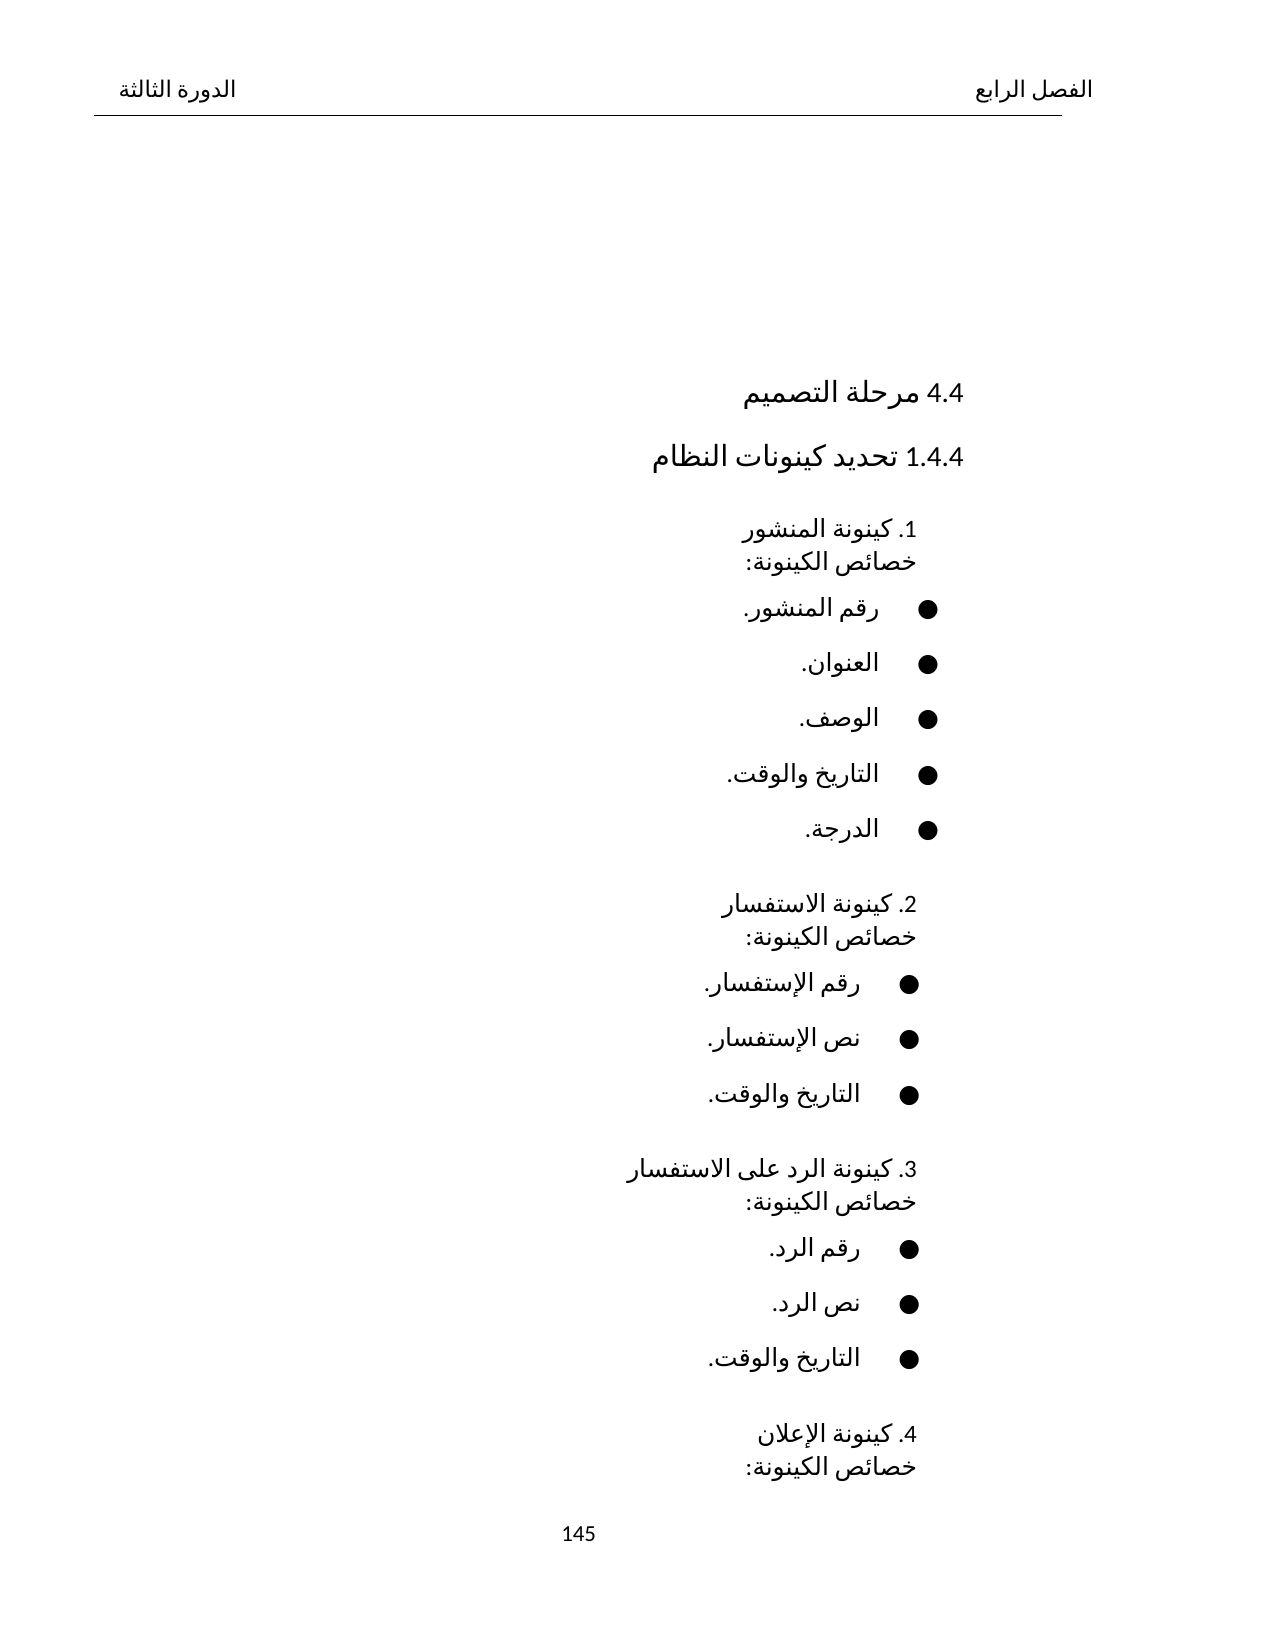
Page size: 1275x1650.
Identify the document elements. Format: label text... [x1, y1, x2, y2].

list رقم الرد. [118, 1219, 898, 1270]
text خصائص الكينونة: [118, 1451, 917, 1481]
list رقم المنشور. [118, 579, 917, 630]
text خصائص الكينونة: [118, 1186, 917, 1217]
text 1. كينونة المنشور [118, 513, 917, 544]
text 3. كينونة الرد على الاستفسار [118, 1153, 917, 1184]
list نص الإستفسار. [118, 1010, 898, 1061]
list التاريخ والوقت. [118, 1330, 898, 1381]
list رقم الإستفسار. [118, 954, 898, 1006]
list الدرجة. [118, 800, 917, 852]
text 4. كينونة الإعلان [118, 1418, 917, 1448]
subtitle 1.4.4 تحديد كينونات النظام [118, 438, 964, 473]
subtitle 4.4 مرحلة التصميم [118, 374, 964, 410]
list التاريخ والوقت. [118, 1065, 898, 1116]
list العنوان. [118, 634, 917, 686]
list الوصف. [118, 690, 917, 741]
text خصائص الكينونة: [118, 546, 917, 577]
list التاريخ والوقت. [118, 745, 917, 796]
text 2. كينونة الاستفسار [118, 888, 917, 919]
list نص الرد. [118, 1274, 898, 1326]
text خصائص الكينونة: [118, 921, 917, 952]
